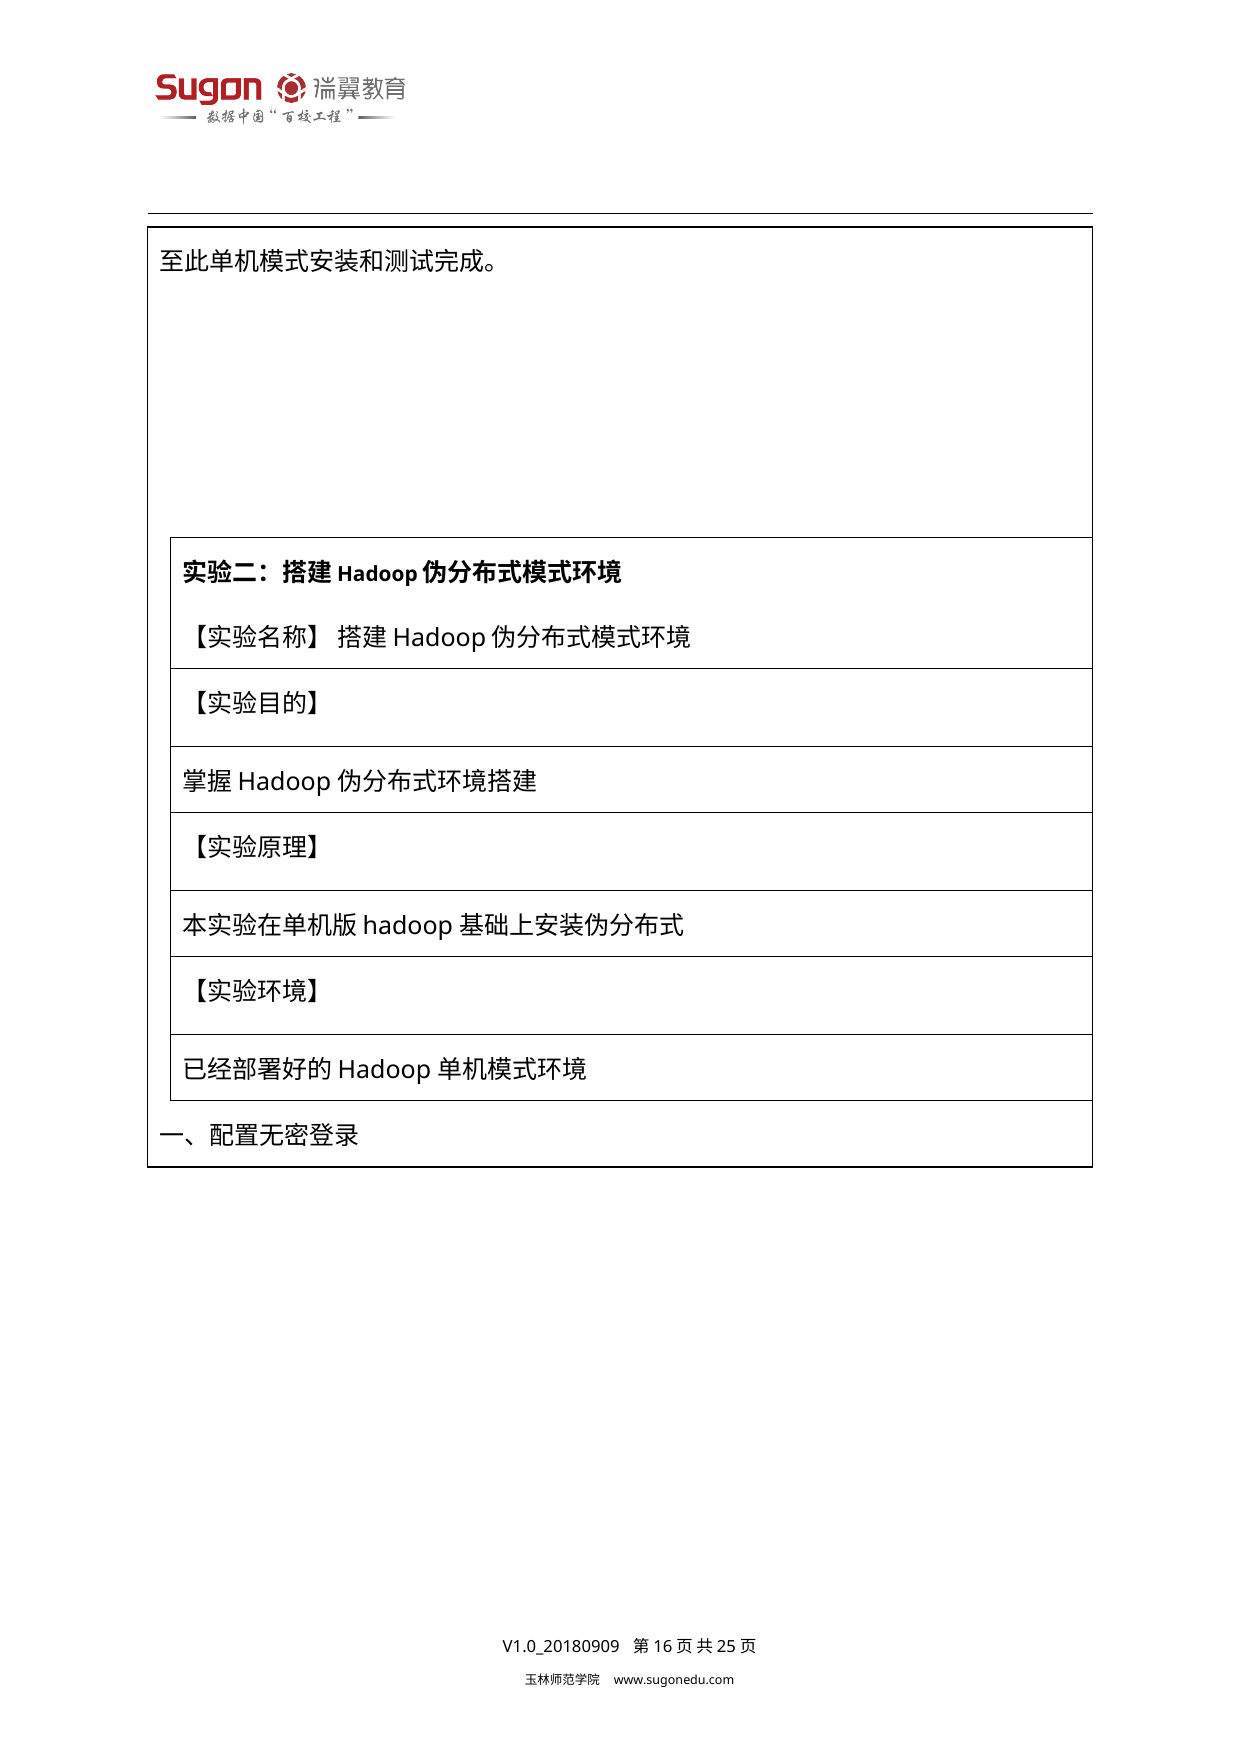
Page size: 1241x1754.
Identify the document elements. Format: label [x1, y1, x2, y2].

picture [155, 73, 405, 105]
picture [158, 108, 396, 125]
table_cell [148, 228, 1092, 1166]
